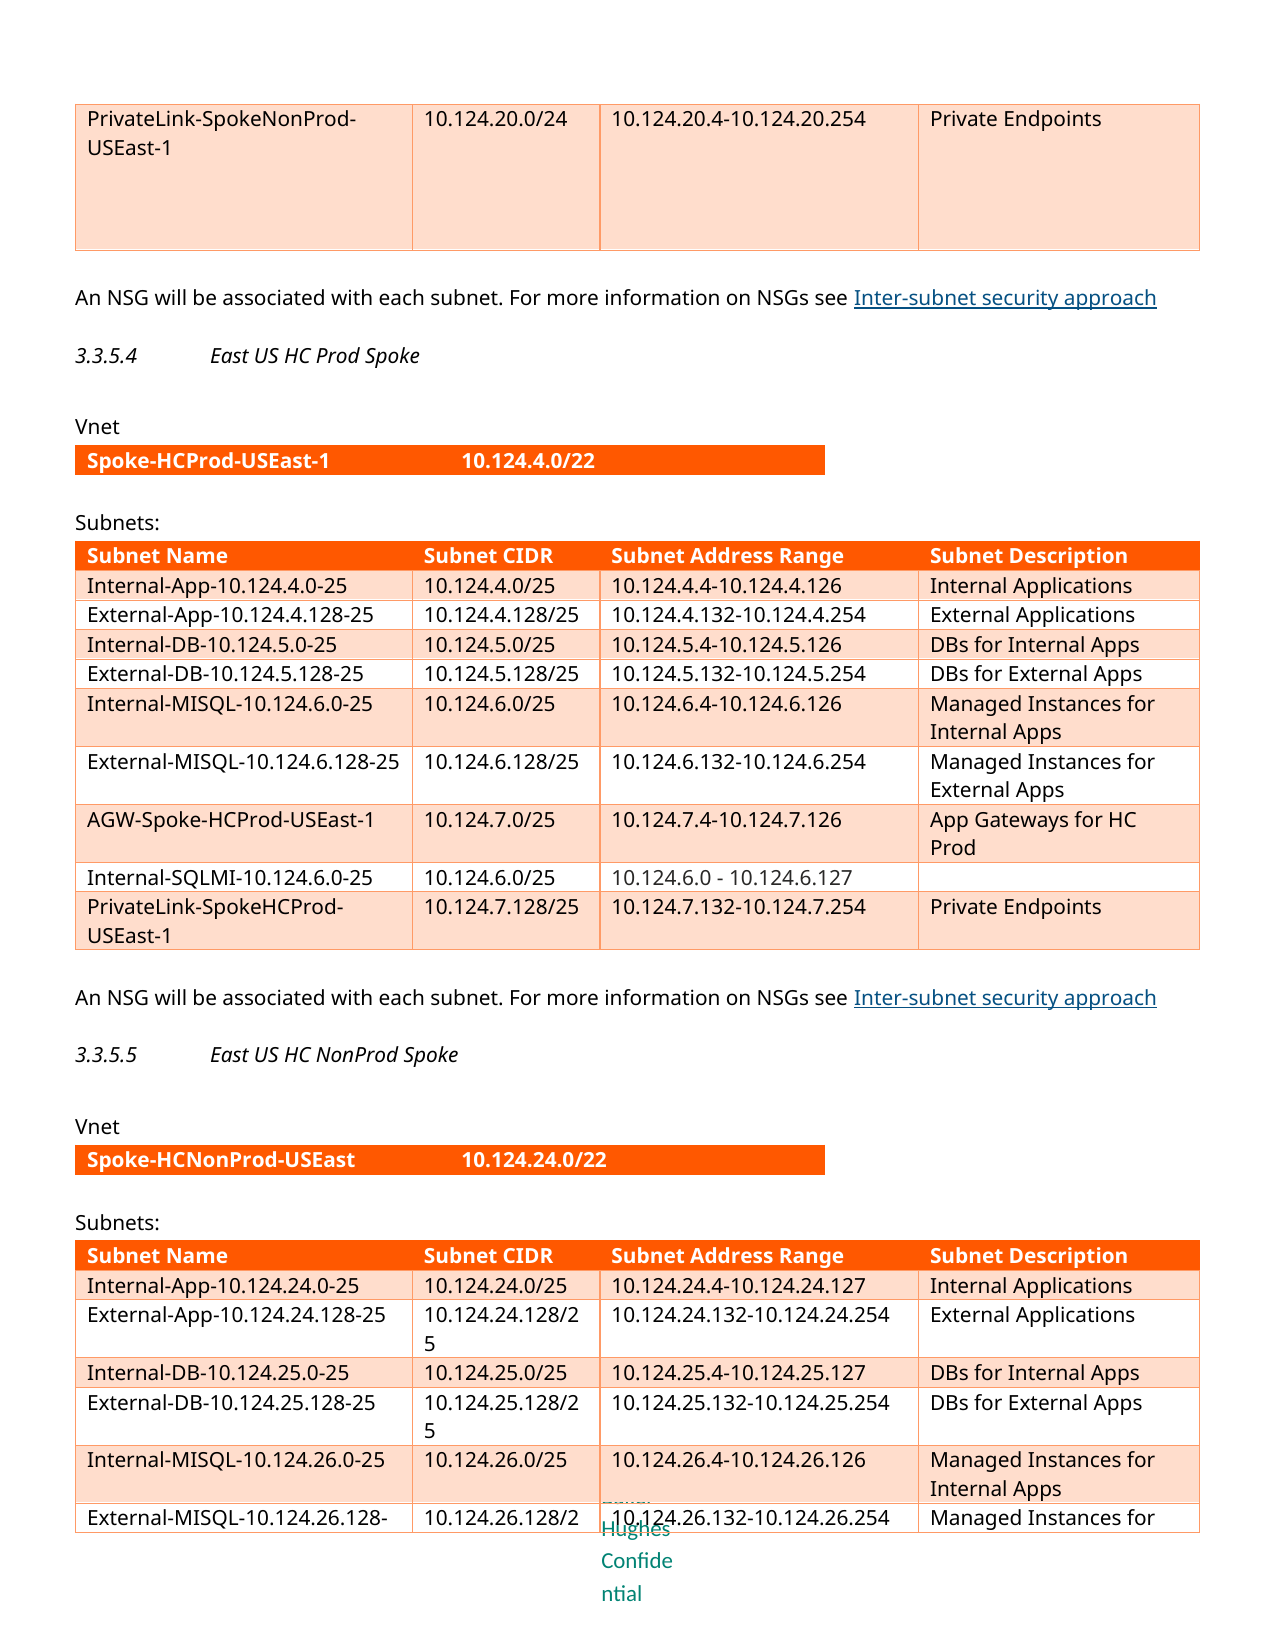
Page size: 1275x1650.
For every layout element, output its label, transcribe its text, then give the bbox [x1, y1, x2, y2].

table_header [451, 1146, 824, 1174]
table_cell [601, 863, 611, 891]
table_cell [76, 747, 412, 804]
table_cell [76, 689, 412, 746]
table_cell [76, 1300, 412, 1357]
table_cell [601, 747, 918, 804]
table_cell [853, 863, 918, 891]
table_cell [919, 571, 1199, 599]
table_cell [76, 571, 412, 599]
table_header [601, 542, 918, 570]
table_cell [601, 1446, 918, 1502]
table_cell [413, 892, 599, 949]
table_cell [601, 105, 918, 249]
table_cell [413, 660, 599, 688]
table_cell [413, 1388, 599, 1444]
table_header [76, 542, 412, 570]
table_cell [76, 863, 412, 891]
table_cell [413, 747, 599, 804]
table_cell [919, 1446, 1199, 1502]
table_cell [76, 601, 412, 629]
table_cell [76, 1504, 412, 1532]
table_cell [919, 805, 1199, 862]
text An NSG will be associated with each subnet. For more information on NSGs see Inter-subnet security approach [75, 983, 1200, 1011]
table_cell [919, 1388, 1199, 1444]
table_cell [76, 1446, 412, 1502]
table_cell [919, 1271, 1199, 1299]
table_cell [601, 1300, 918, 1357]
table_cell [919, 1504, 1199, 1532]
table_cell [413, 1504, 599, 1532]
text An NSG will be associated with each subnet. For more information on NSGs see Inter-subnet security approach [75, 283, 1200, 312]
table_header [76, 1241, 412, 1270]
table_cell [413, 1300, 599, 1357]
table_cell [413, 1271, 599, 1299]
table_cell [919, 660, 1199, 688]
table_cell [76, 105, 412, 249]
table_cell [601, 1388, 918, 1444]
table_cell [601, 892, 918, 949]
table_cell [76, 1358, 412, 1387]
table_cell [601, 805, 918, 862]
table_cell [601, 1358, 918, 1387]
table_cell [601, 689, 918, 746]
subtitle East US HC NonProd Spoke [75, 1040, 1200, 1069]
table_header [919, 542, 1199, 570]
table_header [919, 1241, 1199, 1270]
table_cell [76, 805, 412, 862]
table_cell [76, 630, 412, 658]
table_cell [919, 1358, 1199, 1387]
text Subnets: [75, 508, 1200, 536]
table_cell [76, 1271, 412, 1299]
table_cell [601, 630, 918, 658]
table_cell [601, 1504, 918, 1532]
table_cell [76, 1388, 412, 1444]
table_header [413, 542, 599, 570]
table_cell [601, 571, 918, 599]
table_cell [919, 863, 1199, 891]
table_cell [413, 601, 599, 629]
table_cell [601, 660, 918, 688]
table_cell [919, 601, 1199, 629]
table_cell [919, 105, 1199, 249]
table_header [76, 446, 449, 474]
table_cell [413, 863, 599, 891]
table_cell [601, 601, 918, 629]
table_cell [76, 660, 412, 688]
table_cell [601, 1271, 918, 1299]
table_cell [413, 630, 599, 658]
text Subnets: [75, 1208, 1200, 1236]
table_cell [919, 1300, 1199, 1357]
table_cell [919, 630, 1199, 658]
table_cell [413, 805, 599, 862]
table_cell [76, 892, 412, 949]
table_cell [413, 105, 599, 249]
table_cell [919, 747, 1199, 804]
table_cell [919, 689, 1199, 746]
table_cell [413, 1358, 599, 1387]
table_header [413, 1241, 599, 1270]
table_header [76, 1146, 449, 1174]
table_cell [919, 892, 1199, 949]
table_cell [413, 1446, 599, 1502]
text Vnet [75, 412, 1200, 441]
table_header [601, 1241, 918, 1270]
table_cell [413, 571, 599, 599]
subtitle East US HC Prod Spoke [75, 341, 1200, 369]
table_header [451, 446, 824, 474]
text Vnet [75, 1112, 1200, 1140]
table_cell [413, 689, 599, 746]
